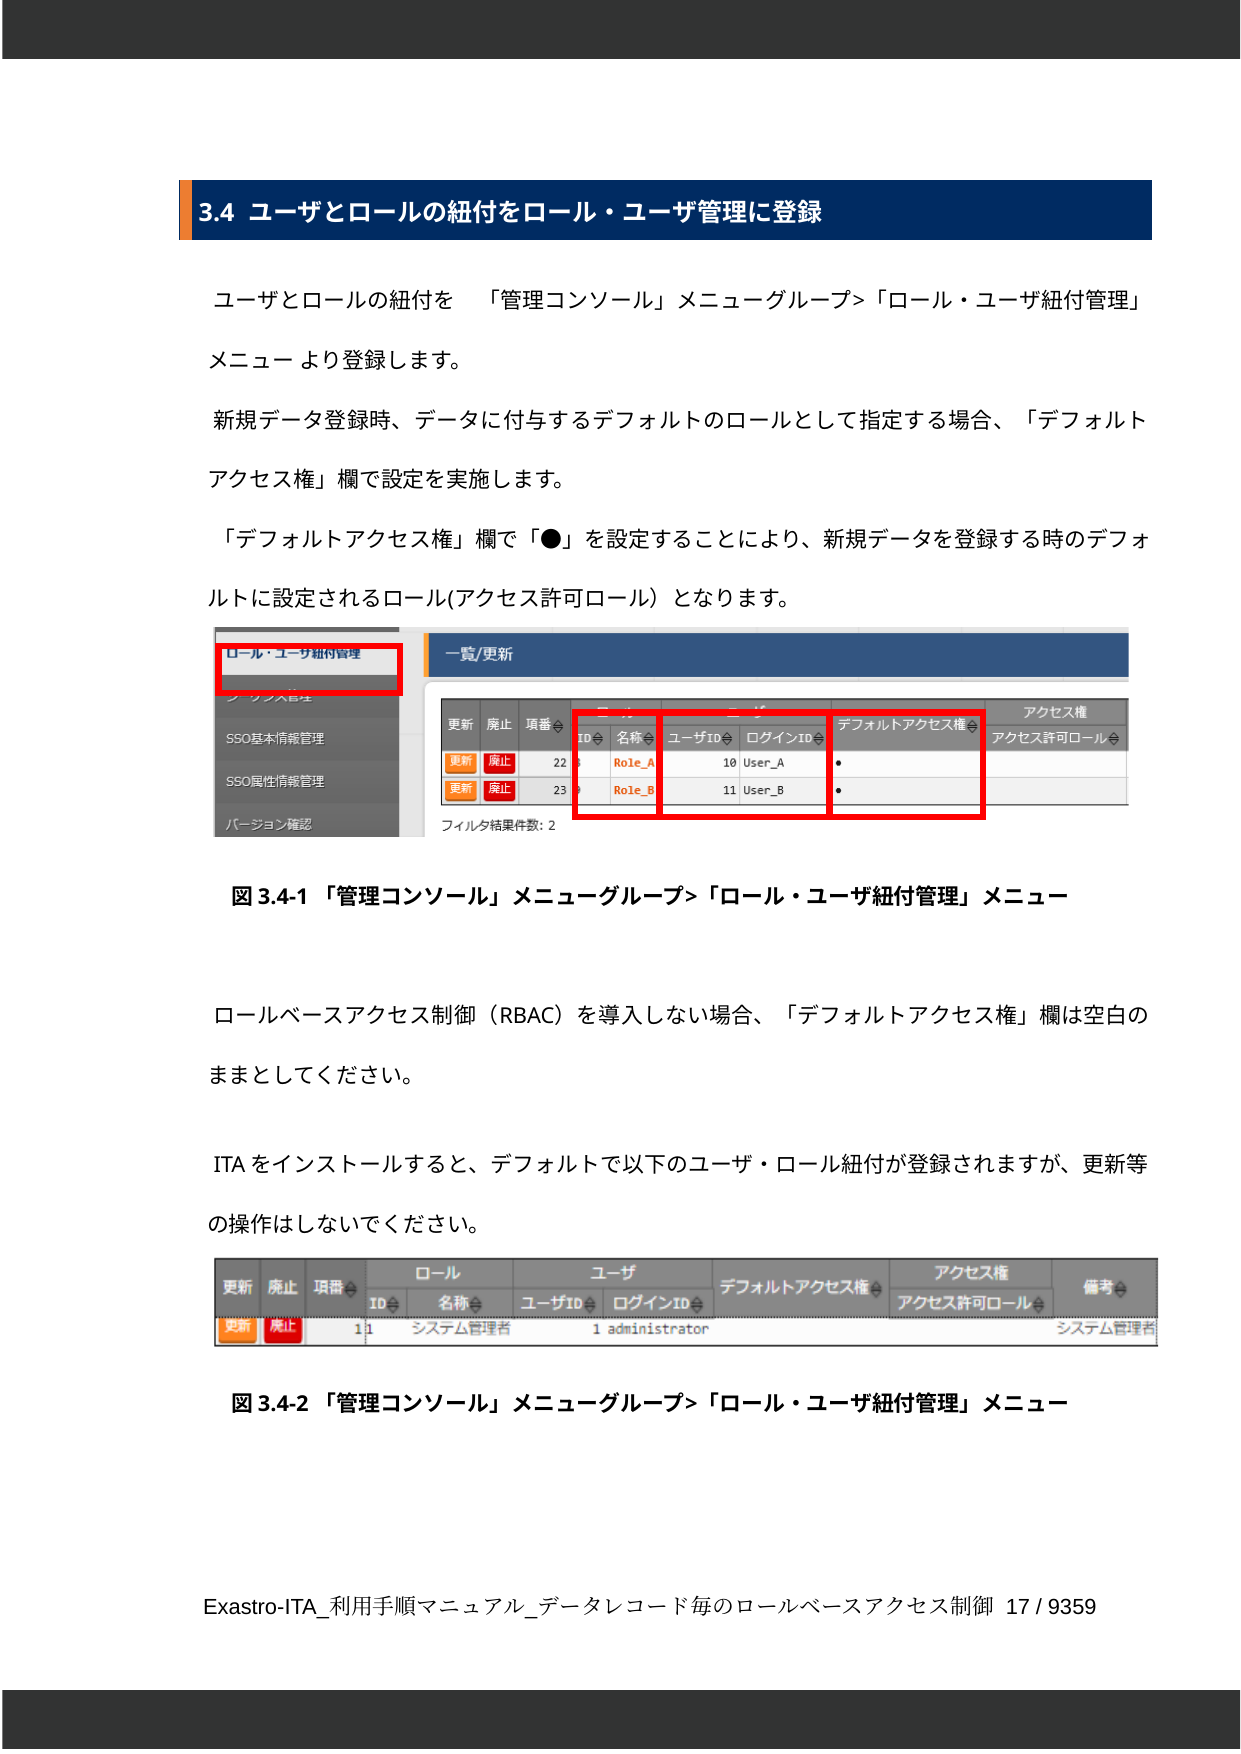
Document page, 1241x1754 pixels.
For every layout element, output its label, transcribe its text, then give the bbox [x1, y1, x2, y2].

text ITAをインストールすると、デフォルトで以下のユーザ・ロール紐付が登録されますが、更新等の操作はしないでください。 [207, 1134, 1152, 1253]
text 新規データ登録時、データに付与するデフォルトのロールとして指定する場合、「デフォルトアクセス権」欄で設定を実施します。 [207, 389, 1152, 508]
picture [213, 1252, 1159, 1350]
picture [213, 627, 1129, 837]
text ユーザとロールの紐付を 「管理コンソール」メニューグループ>「ロール・ユーザ紐付管理」メニュー より登録します。 [207, 270, 1152, 389]
text 図 3.4-2 「管理コンソール」メニューグループ>「ロール・ユーザ紐付管理」メニュー [148, 1372, 1152, 1432]
text 図 3.4-1 「管理コンソール」メニューグループ>「ロール・ユーザ紐付管理」メニュー [148, 866, 1152, 925]
picture [2, 0, 1241, 59]
subtitle ユーザとロールの紐付をロール・ユーザ管理に登録 [192, 180, 1152, 240]
picture [2, 1690, 1241, 1749]
text ロールベースアクセス制御（RBAC）を導入しない場合、「デフォルトアクセス権」欄は空白のままとしてください。 [207, 985, 1152, 1104]
text 「デフォルトアクセス権」欄で「●」を設定することにより、新規データを登録する時のデフォルトに設定されるロール(アクセス許可ロール）となります。 [207, 508, 1152, 627]
